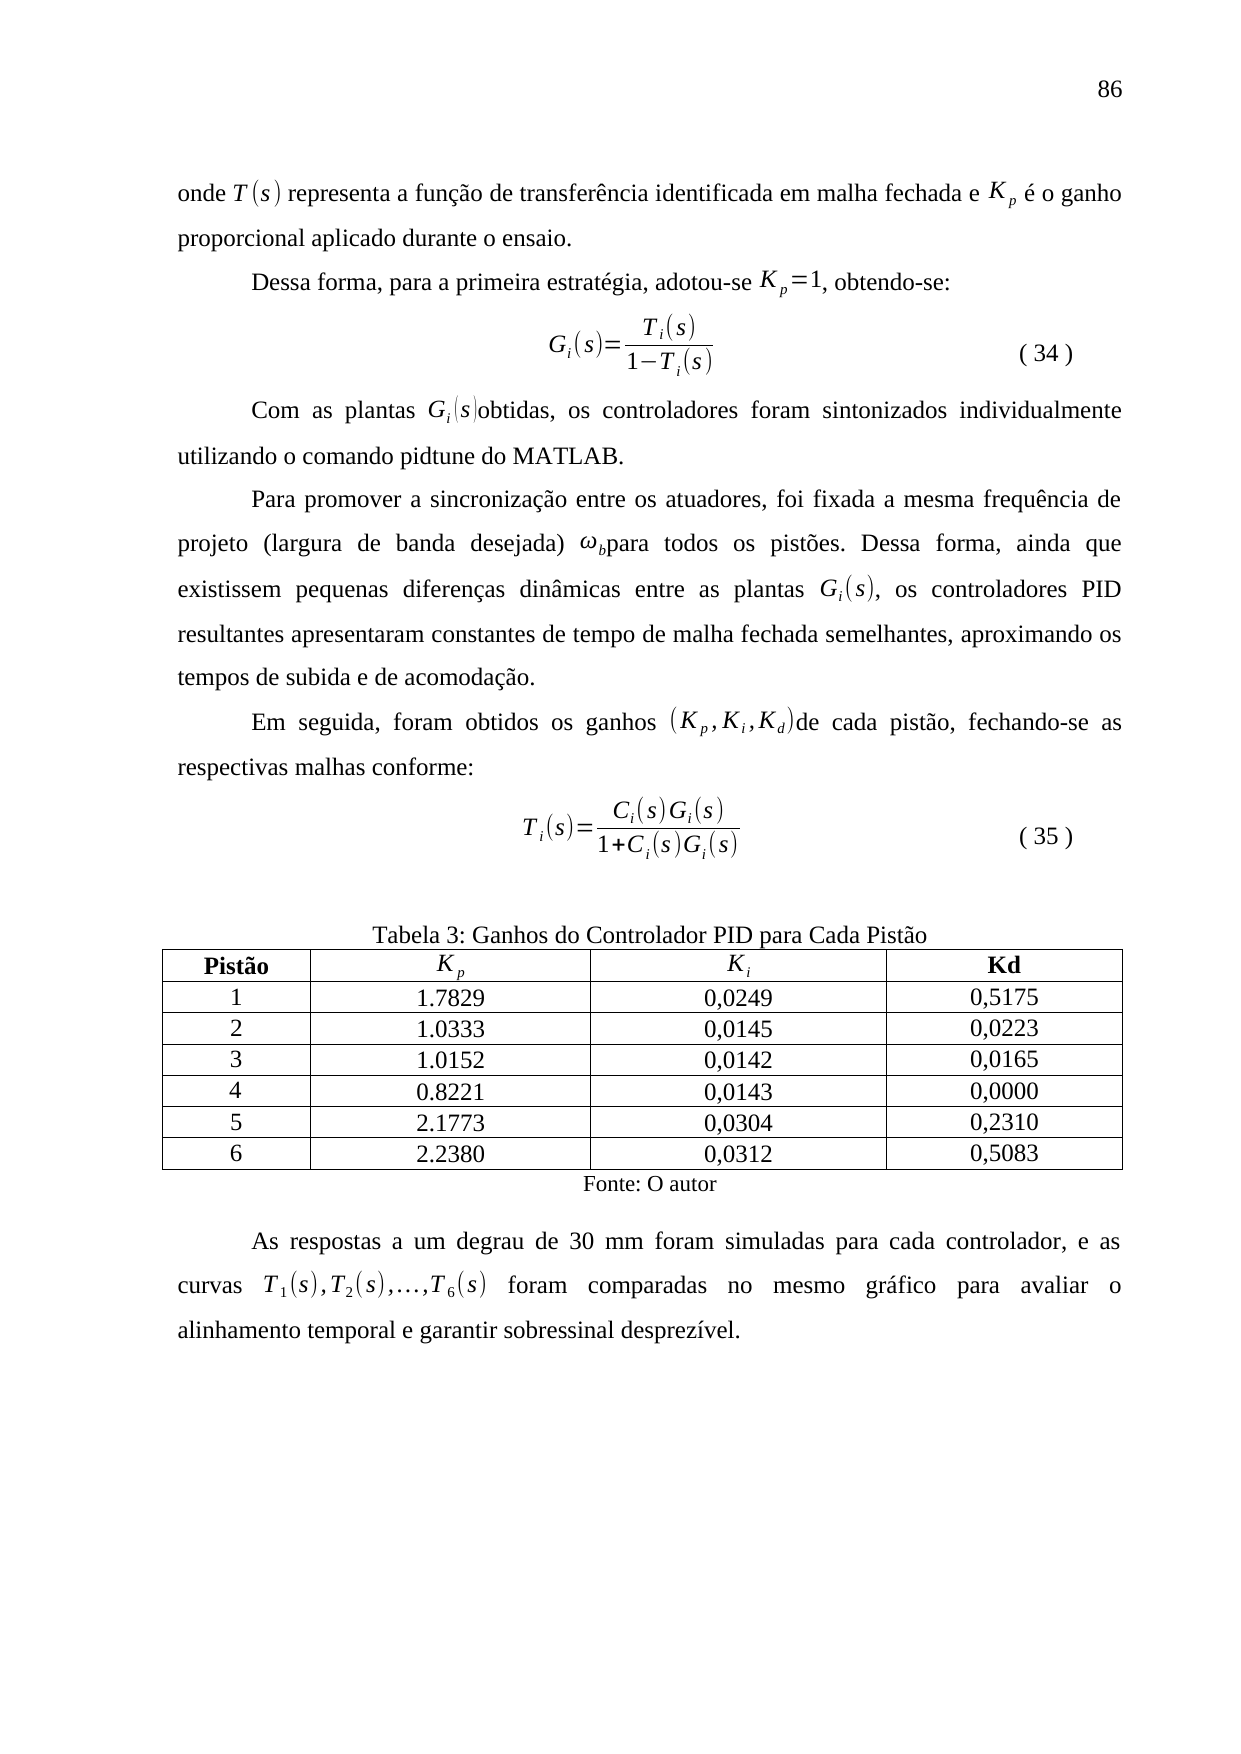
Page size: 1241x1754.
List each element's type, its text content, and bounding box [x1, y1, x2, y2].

table_cell 0,0304 [591, 1107, 886, 1137]
table_cell 0,0312 [591, 1138, 886, 1168]
table_cell 1.0152 [311, 1045, 590, 1075]
table_cell 0,0142 [591, 1045, 886, 1075]
text Para promover a sincronização entre os atuadores, foi fixada a mesma frequência de projeto (largura de banda desejada) para todos os pistões. Dessa forma, ainda que existissem pequenas diferenças dinâmicas entre as plantas , os controladores PID resultantes apresentaram constantes de tempo de malha fechada semelhantes, aproximando os tempos de subida e de acomodação. [177, 484, 1122, 691]
text Com as plantas obtidas, os controladores foram sintonizados individualmente utilizando o comando pidtune do MATLAB. [177, 394, 1122, 469]
table_cell [163, 1076, 310, 1106]
text Dessa forma, para a primeira estratégia, adotou-se , obtendo-se: [177, 266, 1122, 297]
table_cell 0,0165 [887, 1045, 1122, 1075]
text Fonte: O autor [177, 1170, 1122, 1196]
table_cell 0,5083 [887, 1138, 1122, 1168]
table_cell 0.8221 [311, 1076, 590, 1106]
table_cell 0,0145 [591, 1013, 886, 1043]
table_cell [163, 982, 310, 1012]
table_header [195, 312, 993, 394]
table_cell 0,0000 [887, 1076, 1122, 1106]
table_header [311, 950, 590, 981]
table_cell [163, 1138, 310, 1168]
table_header [195, 795, 993, 877]
table_cell 0,2310 [887, 1107, 1122, 1137]
table_cell 1.7829 [311, 982, 590, 1012]
table_cell 0,0223 [887, 1013, 1122, 1043]
table_header Pistão [163, 950, 310, 981]
text Em seguida, foram obtidos os ganhos de cada pistão, fechando-se as respectivas malhas conforme: [177, 705, 1122, 781]
text As respostas a um degrau de 30 mm foram simuladas para cada controlador, e as curvas foram comparadas no mesmo gráfico para avaliar o alinhamento temporal e garantir sobressinal desprezível. [177, 1226, 1122, 1344]
table_header [993, 795, 1104, 877]
text onde representa a função de transferência identificada em malha fechada e é o ganho proporcional aplicado durante o ensaio. [177, 177, 1122, 252]
table_cell 0,0249 [591, 982, 886, 1012]
text Tabela 3: Ganhos do Controlador PID para Cada Pistão [177, 920, 1122, 949]
table_header [591, 950, 886, 981]
table_cell 2.1773 [311, 1107, 590, 1137]
table_cell [163, 1107, 310, 1137]
table_cell 0,0143 [591, 1076, 886, 1106]
table_cell [163, 1045, 310, 1075]
table_header [993, 312, 1104, 394]
table_cell 0,5175 [887, 982, 1122, 1012]
table_cell [163, 1013, 310, 1043]
table_cell 2.2380 [311, 1138, 590, 1168]
table_cell 1.0333 [311, 1013, 590, 1043]
table_header Kd [887, 950, 1122, 981]
